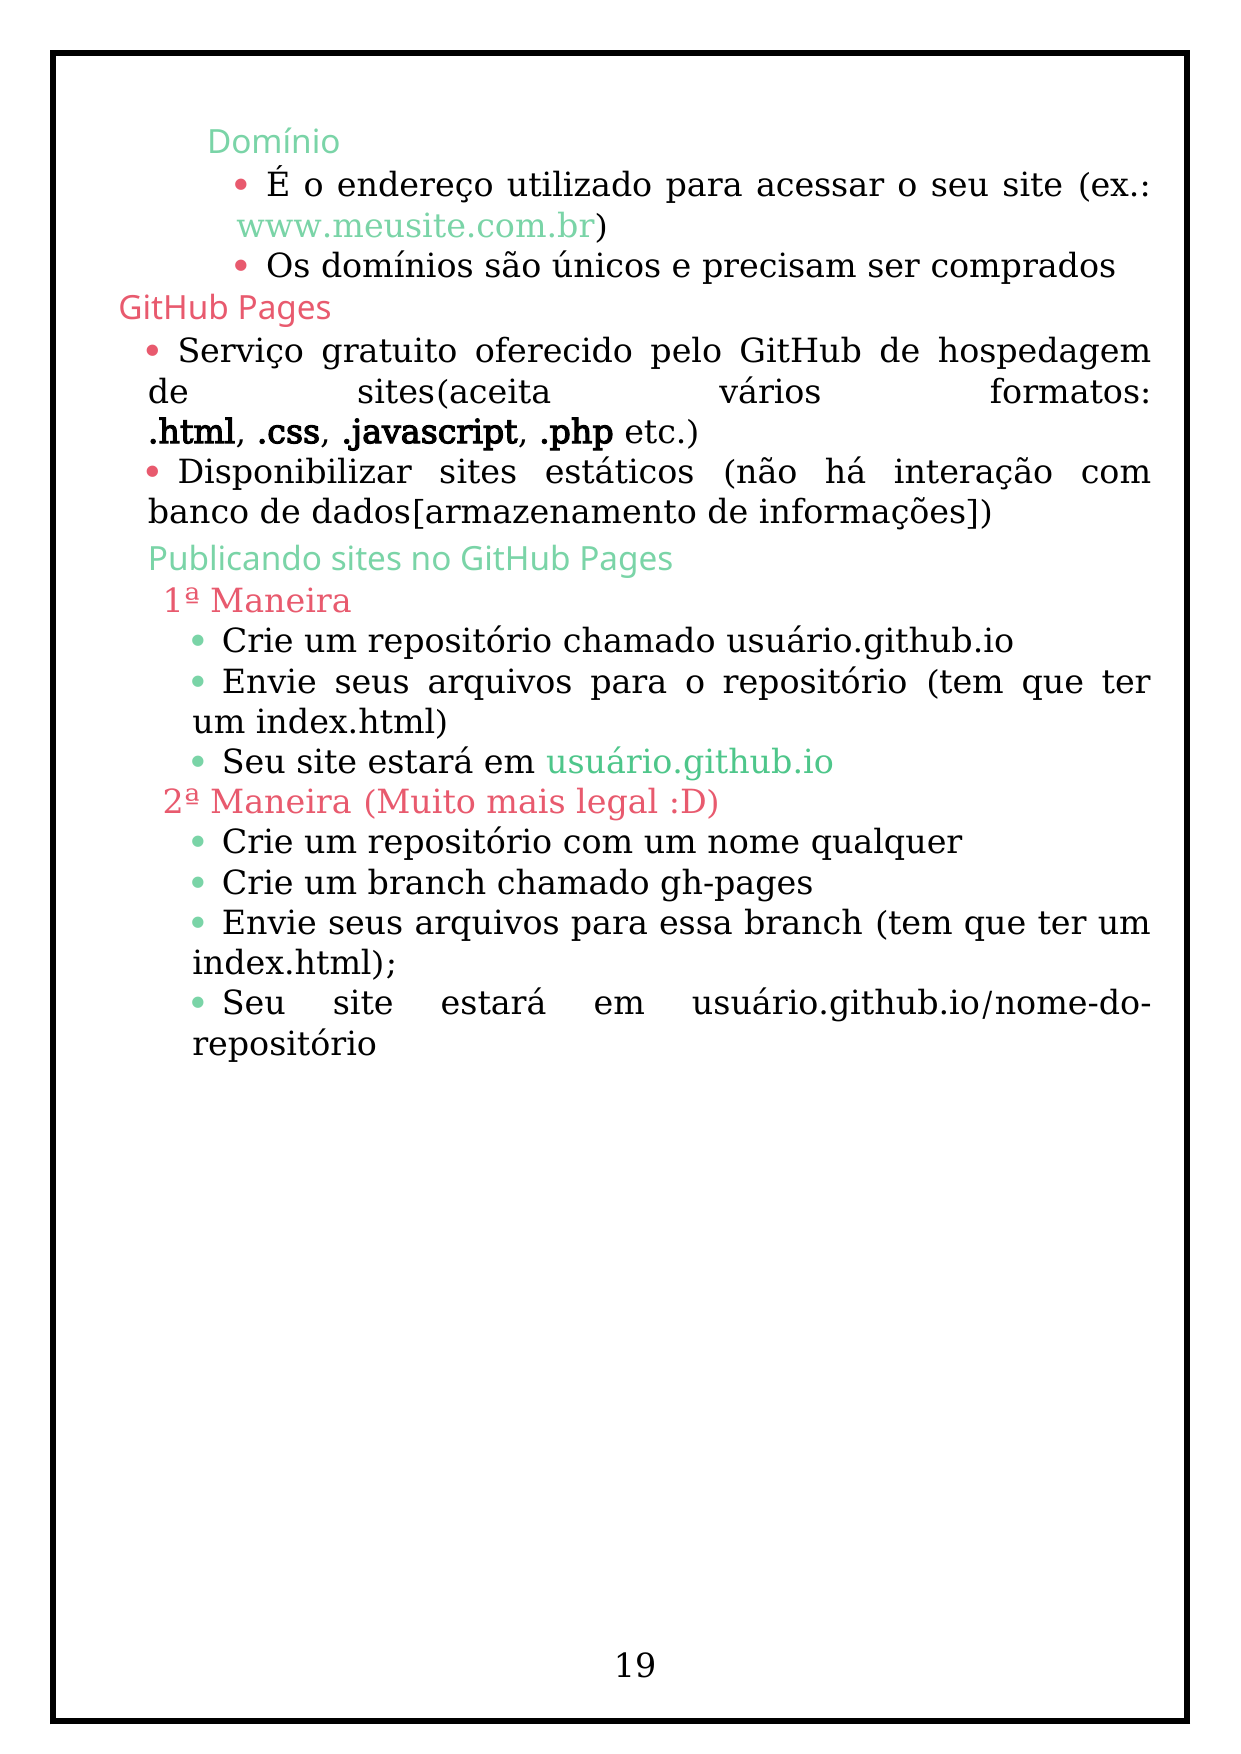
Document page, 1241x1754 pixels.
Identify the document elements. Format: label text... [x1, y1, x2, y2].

list Crie um repositório com um nome qualquer [192, 821, 1152, 861]
text 1ª Maneira [162, 580, 1152, 620]
list Seu site estará em usuário.github.io [192, 740, 1152, 781]
subtitle GitHub Pages [118, 284, 1152, 329]
list É o endereço utilizado para acessar o seu site (ex.: www.meusite.com.br) [235, 163, 1152, 244]
list Envie seus arquivos para o repositório (tem que ter um index.html) [192, 660, 1152, 740]
text 2ª Maneira (Muito mais legal :D) [162, 781, 1152, 821]
subtitle Domínio [207, 118, 1152, 163]
list Seu site estará em usuário.github.io/nome-do-repositório [192, 982, 1152, 1062]
list Disponibilizar sites estáticos (não há interação com banco de dados[armazenamento de informações]) [147, 450, 1152, 530]
list Os domínios são únicos e precisam ser comprados [235, 244, 1152, 284]
list Crie um repositório chamado usuário.github.io [192, 620, 1152, 660]
list Envie seus arquivos para essa branch (tem que ter um index.html); [192, 901, 1152, 982]
subtitle Publicando sites no GitHub Pages [148, 534, 1152, 580]
list Crie um branch chamado gh-pages [192, 861, 1152, 901]
list Serviço gratuito oferecido pelo GitHub de hospedagem de sites(aceita vários formatos: .html, .css, .javascript, .php etc.) [147, 329, 1152, 450]
